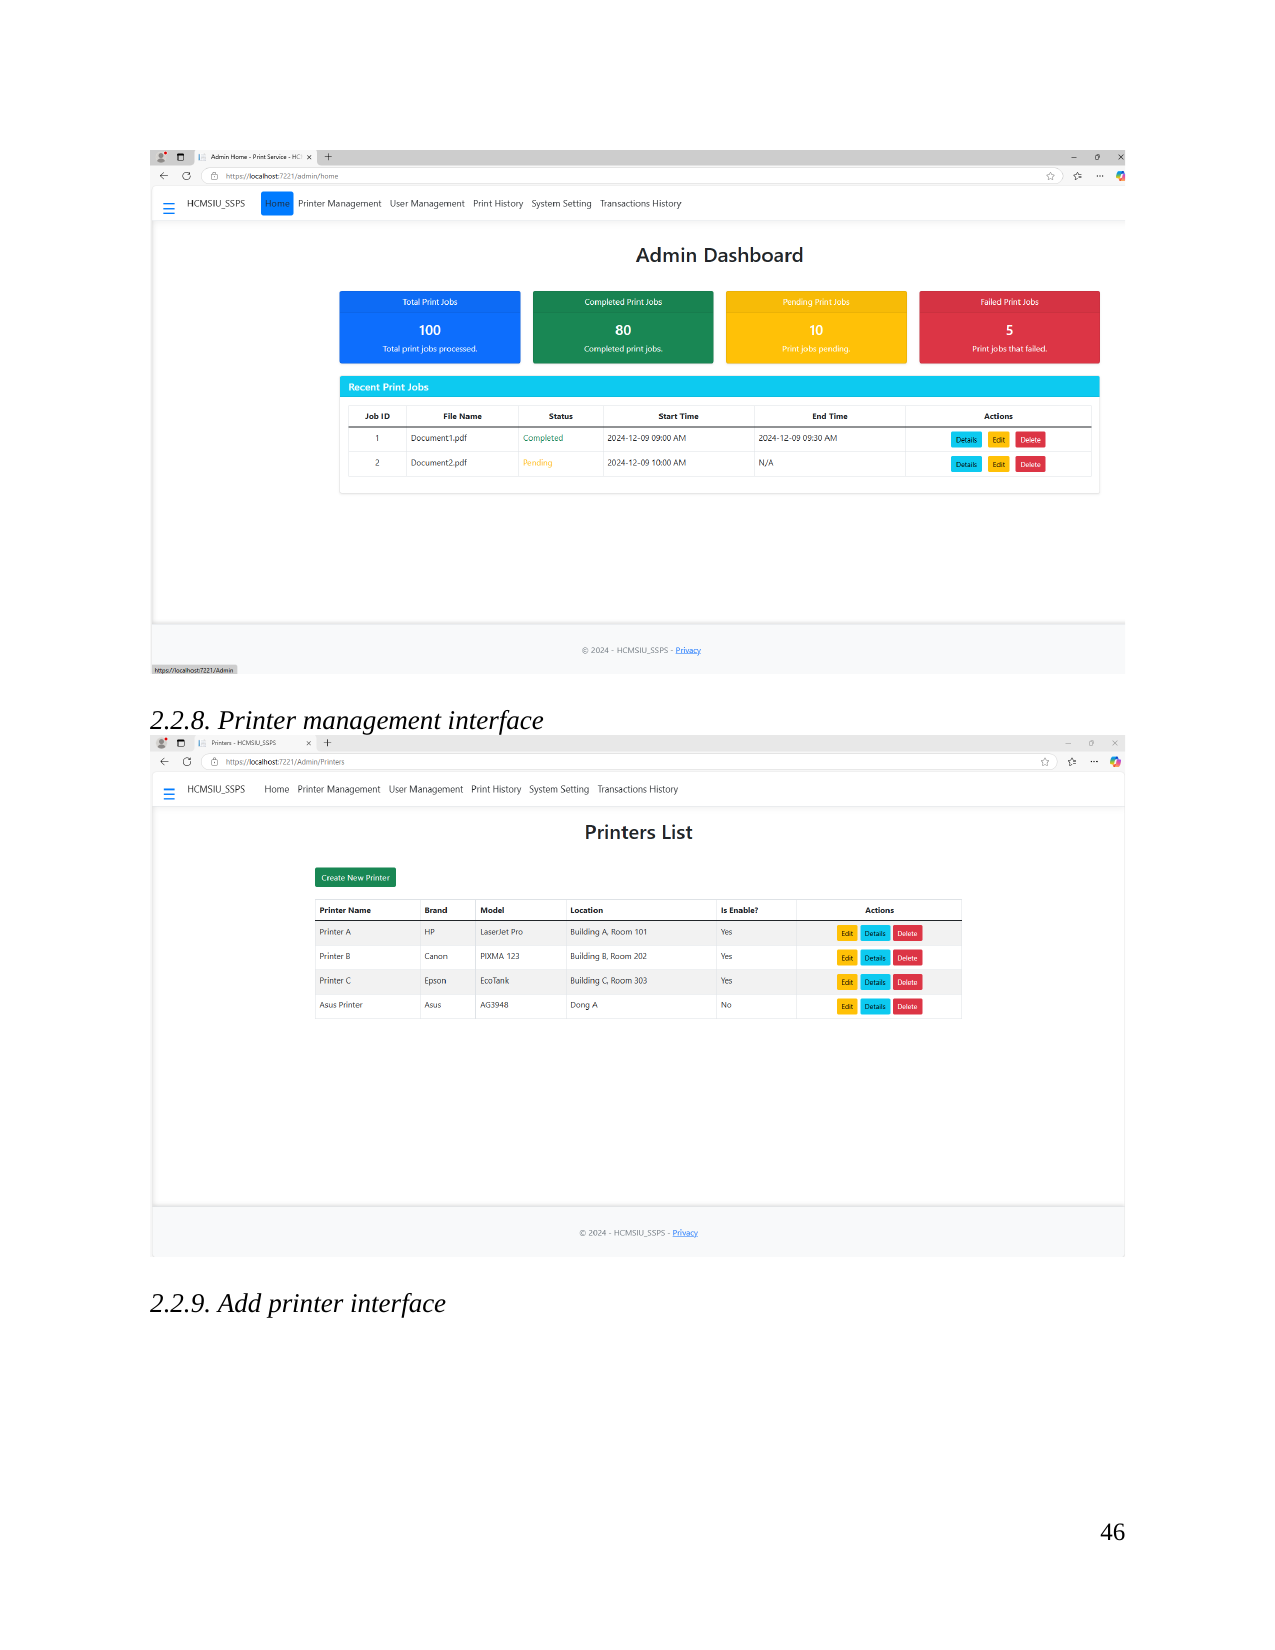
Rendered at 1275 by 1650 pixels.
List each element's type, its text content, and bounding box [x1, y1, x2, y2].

picture [150, 735, 1125, 1257]
text 2.2.8. Printer management interface [150, 704, 1125, 735]
picture [150, 150, 1125, 674]
text 2.2.9. Add printer interface [150, 1287, 1125, 1319]
